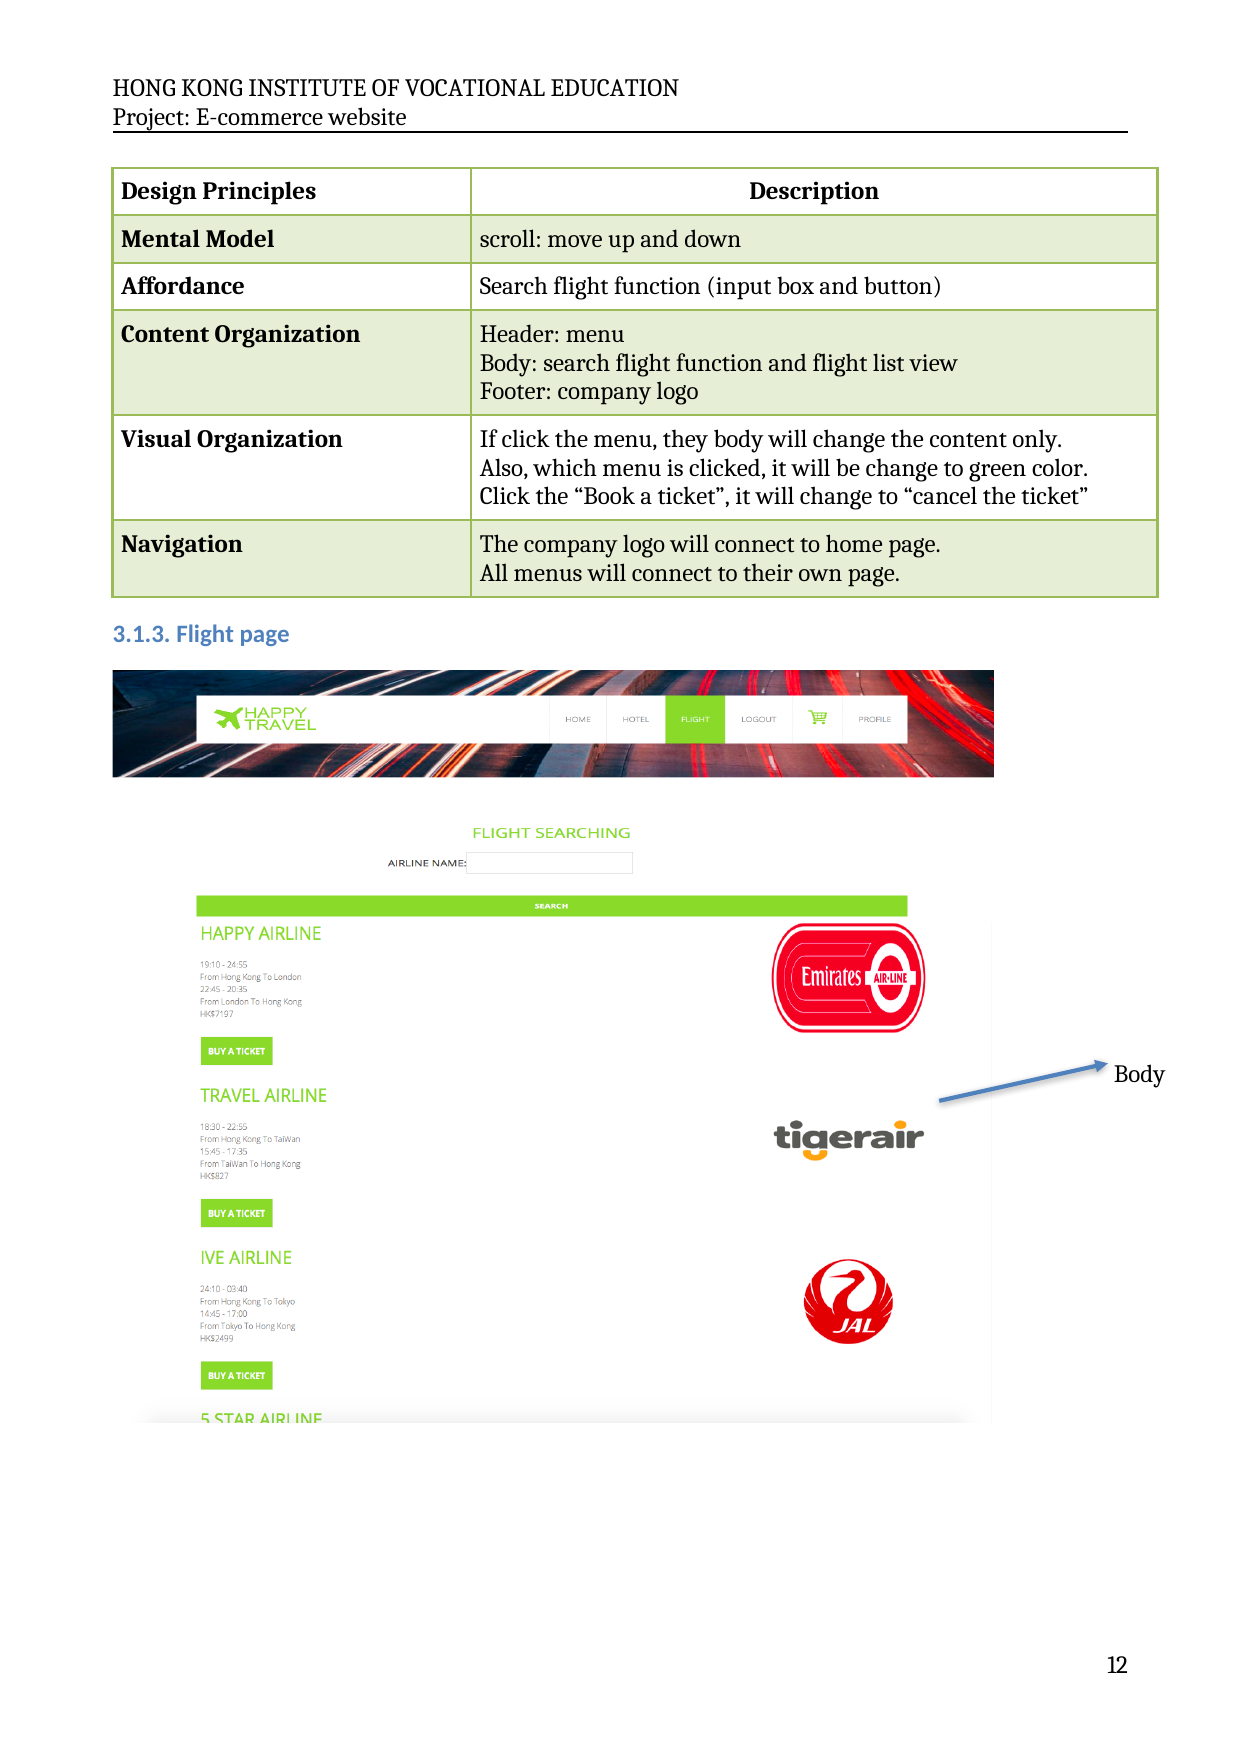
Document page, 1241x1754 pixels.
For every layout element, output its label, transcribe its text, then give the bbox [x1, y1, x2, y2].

table_cell scroll: move up and down [472, 216, 1156, 262]
table_cell Navigation [114, 521, 470, 596]
table_header Design Principles [114, 169, 470, 214]
table_cell Search flight function (input box and button) [472, 264, 1156, 309]
table_cell Visual Organization [114, 416, 470, 519]
picture [112, 670, 994, 1423]
table_cell Affordance [114, 264, 470, 309]
table_cell Mental Model [114, 216, 470, 262]
table_cell The company logo will connect to home page. All menus will connect to their own page. [472, 521, 1156, 596]
text 3.1.3. Flight page [112, 618, 1128, 649]
table_cell If click the menu, they body will change the content only. Also, which menu is clicked, it will be change to green color. Click the “Book a ticket”, it will change to “cancel the ticket” [472, 416, 1156, 519]
table_header Description [472, 169, 1156, 214]
table_cell Header: menu Body: search flight function and flight list view Footer: company logo [472, 311, 1156, 414]
table_cell Content Organization [114, 311, 470, 414]
